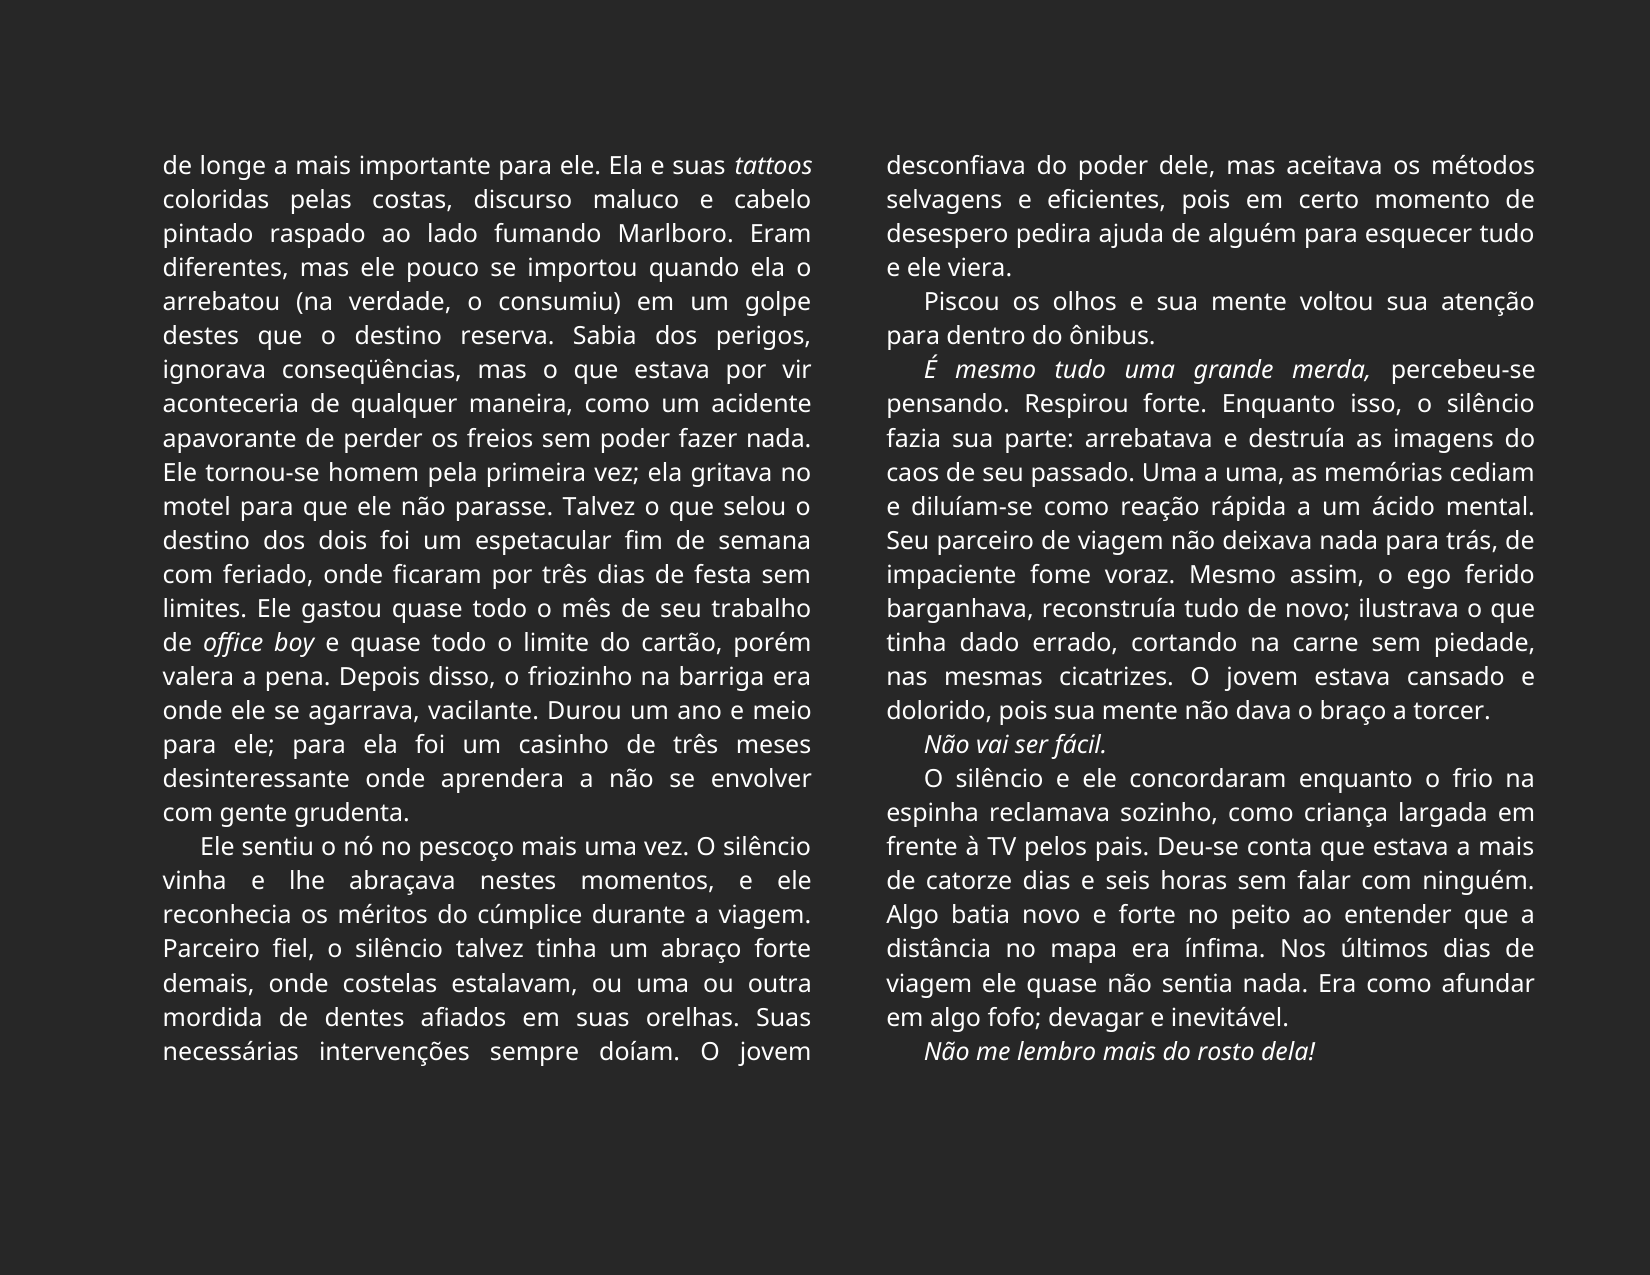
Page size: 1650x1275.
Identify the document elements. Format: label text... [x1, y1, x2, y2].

text Piscou os olhos e sua mente voltou sua atenção para dentro do ônibus. [886, 284, 1536, 352]
text Não me lembro mais do rosto dela! [886, 1033, 1536, 1067]
text Ele sentiu o nó no pescoço mais uma vez. O silêncio vinha e lhe abraçava nestes momentos, e ele reconhecia os méritos do cúmplice durante a viagem. Parceiro fiel, o silêncio talvez tinha um abraço forte demais, onde costelas estalavam, ou uma ou outra mordida de dentes afiados em suas orelhas. Suas necessárias intervenções sempre doíam. O jovem desconfiava do poder dele, mas aceitava os métodos selvagens e eficientes, pois em certo momento de desespero pedira ajuda de alguém para esquecer tudo e ele viera. [886, 148, 1536, 284]
text Ele sentiu o nó no pescoço mais uma vez. O silêncio vinha e lhe abraçava nestes momentos, e ele reconhecia os méritos do cúmplice durante a viagem. Parceiro fiel, o silêncio talvez tinha um abraço forte demais, onde costelas estalavam, ou uma ou outra mordida de dentes afiados em suas orelhas. Suas necessárias intervenções sempre doíam. O jovem desconfiava do poder dele, mas aceitava os métodos selvagens e eficientes, pois em certo momento de desespero pedira ajuda de alguém para esquecer tudo e ele viera. [162, 829, 812, 1067]
text É mesmo tudo uma grande merda, percebeu-se pensando. Respirou forte. Enquanto isso, o silêncio fazia sua parte: arrebatava e destruía as imagens do caos de seu passado. Uma a uma, as memórias cediam e diluíam-se como reação rápida a um ácido mental. Seu parceiro de viagem não deixava nada para trás, de impaciente fome voraz. Mesmo assim, o ego ferido barganhava, reconstruía tudo de novo; ilustrava o que tinha dado errado, cortando na carne sem piedade, nas mesmas cicatrizes. O jovem estava cansado e dolorido, pois sua mente não dava o braço a torcer. [886, 352, 1536, 727]
text Não vai ser fácil. [886, 727, 1536, 761]
text O silêncio e ele concordaram enquanto o frio na espinha reclamava sozinho, como criança largada em frente à TV pelos pais. Deu-se conta que estava a mais de catorze dias e seis horas sem falar com ninguém. Algo batia novo e forte no peito ao entender que a distância no mapa era ínfima. Nos últimos dias de viagem ele quase não sentia nada. Era como afundar em algo fofo; devagar e inevitável. [886, 761, 1536, 1033]
